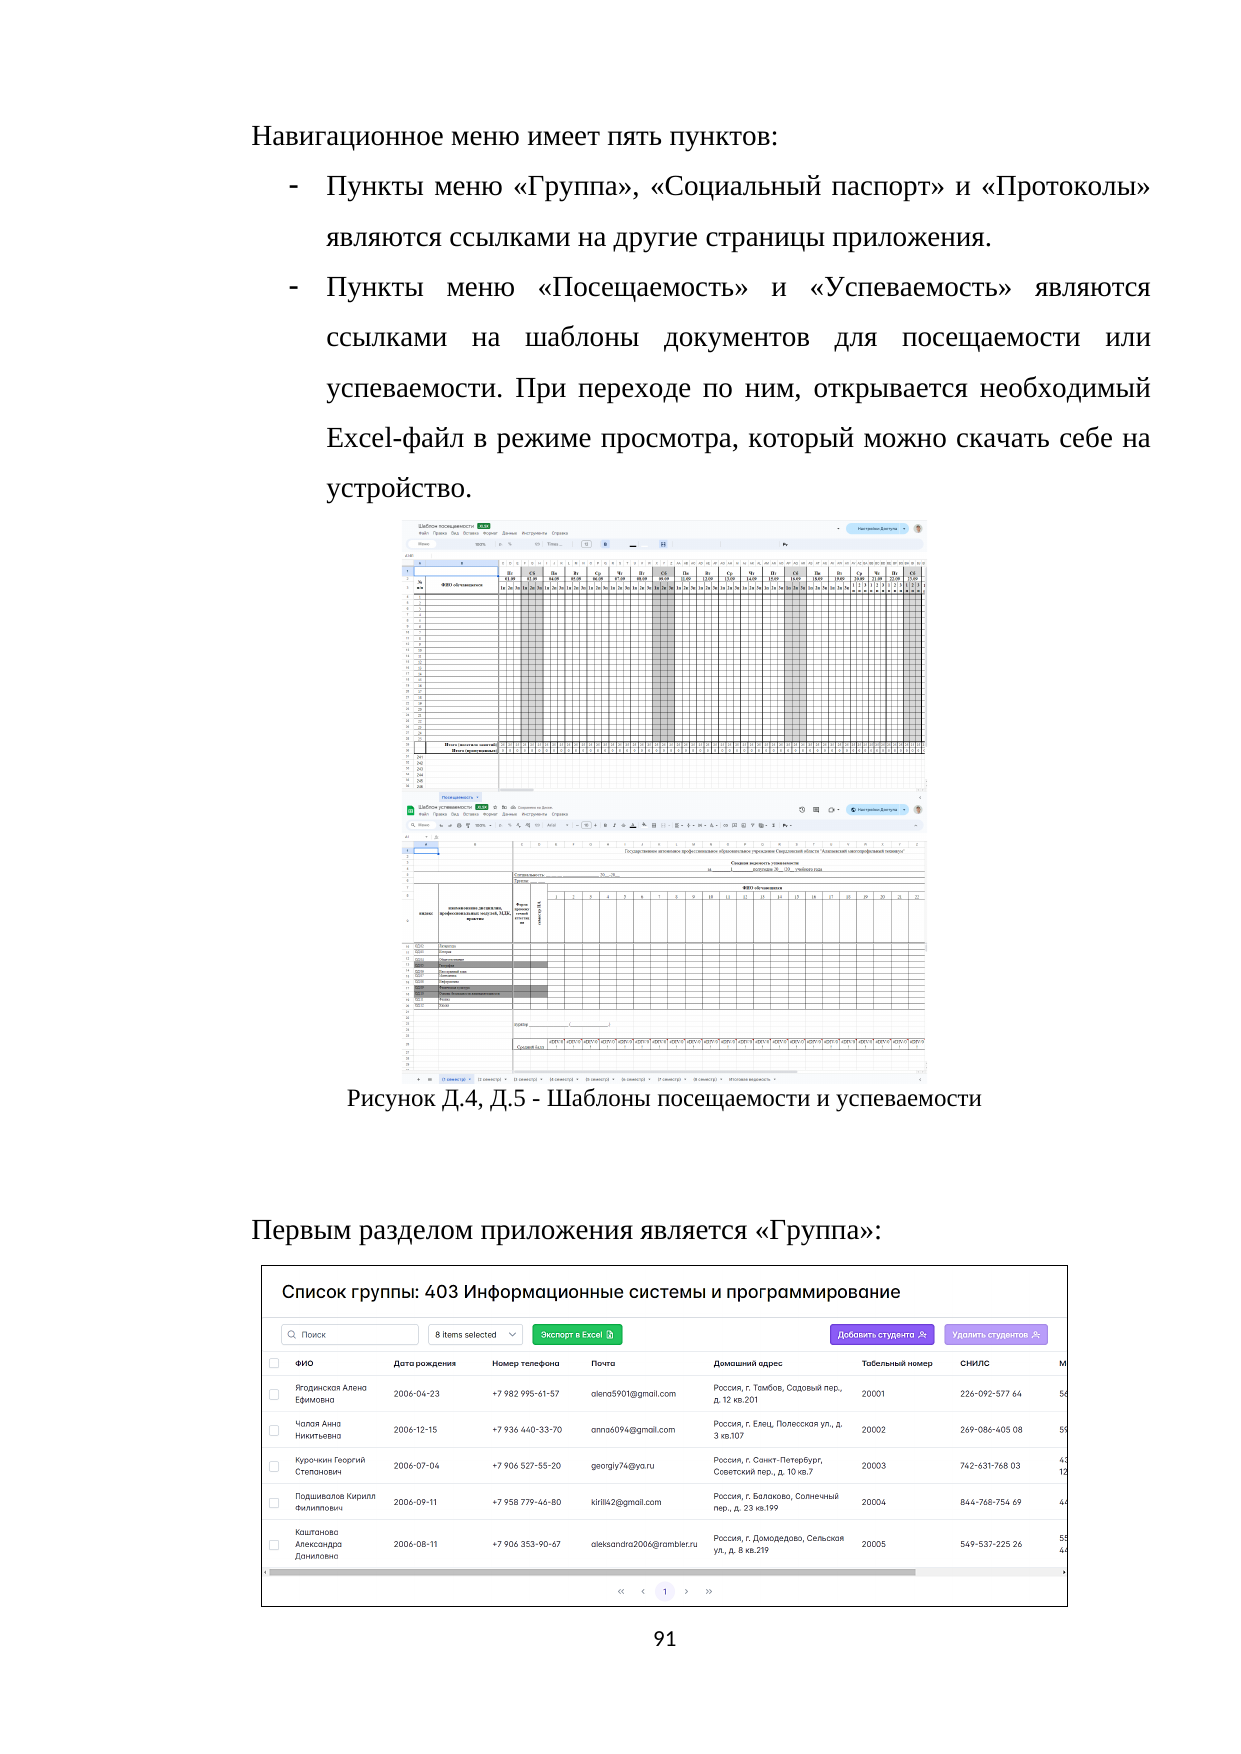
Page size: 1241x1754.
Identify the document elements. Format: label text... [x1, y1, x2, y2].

text Навигационное меню имеет пять пунктов: [177, 118, 1152, 152]
list Пункты меню «Группа», «Социальный паспорт» и «Протоколы» являются ссылками на другие страницы приложения. [288, 168, 1152, 252]
text Первым разделом приложения является «Группа»: [177, 1212, 1152, 1246]
picture [262, 1266, 1067, 1606]
text Рисунок Д.4, Д.5 - Шаблоны посещаемости и успеваемости [177, 1083, 1152, 1112]
picture [401, 520, 928, 1084]
list Пункты меню «Посещаемость» и «Успеваемость» являются ссылками на шаблоны документов для посещаемости или успеваемости. При переходе по ним, открывается необходимый Excel-файл в режиме просмотра, который можно скачать себе на устройство. [288, 269, 1152, 504]
